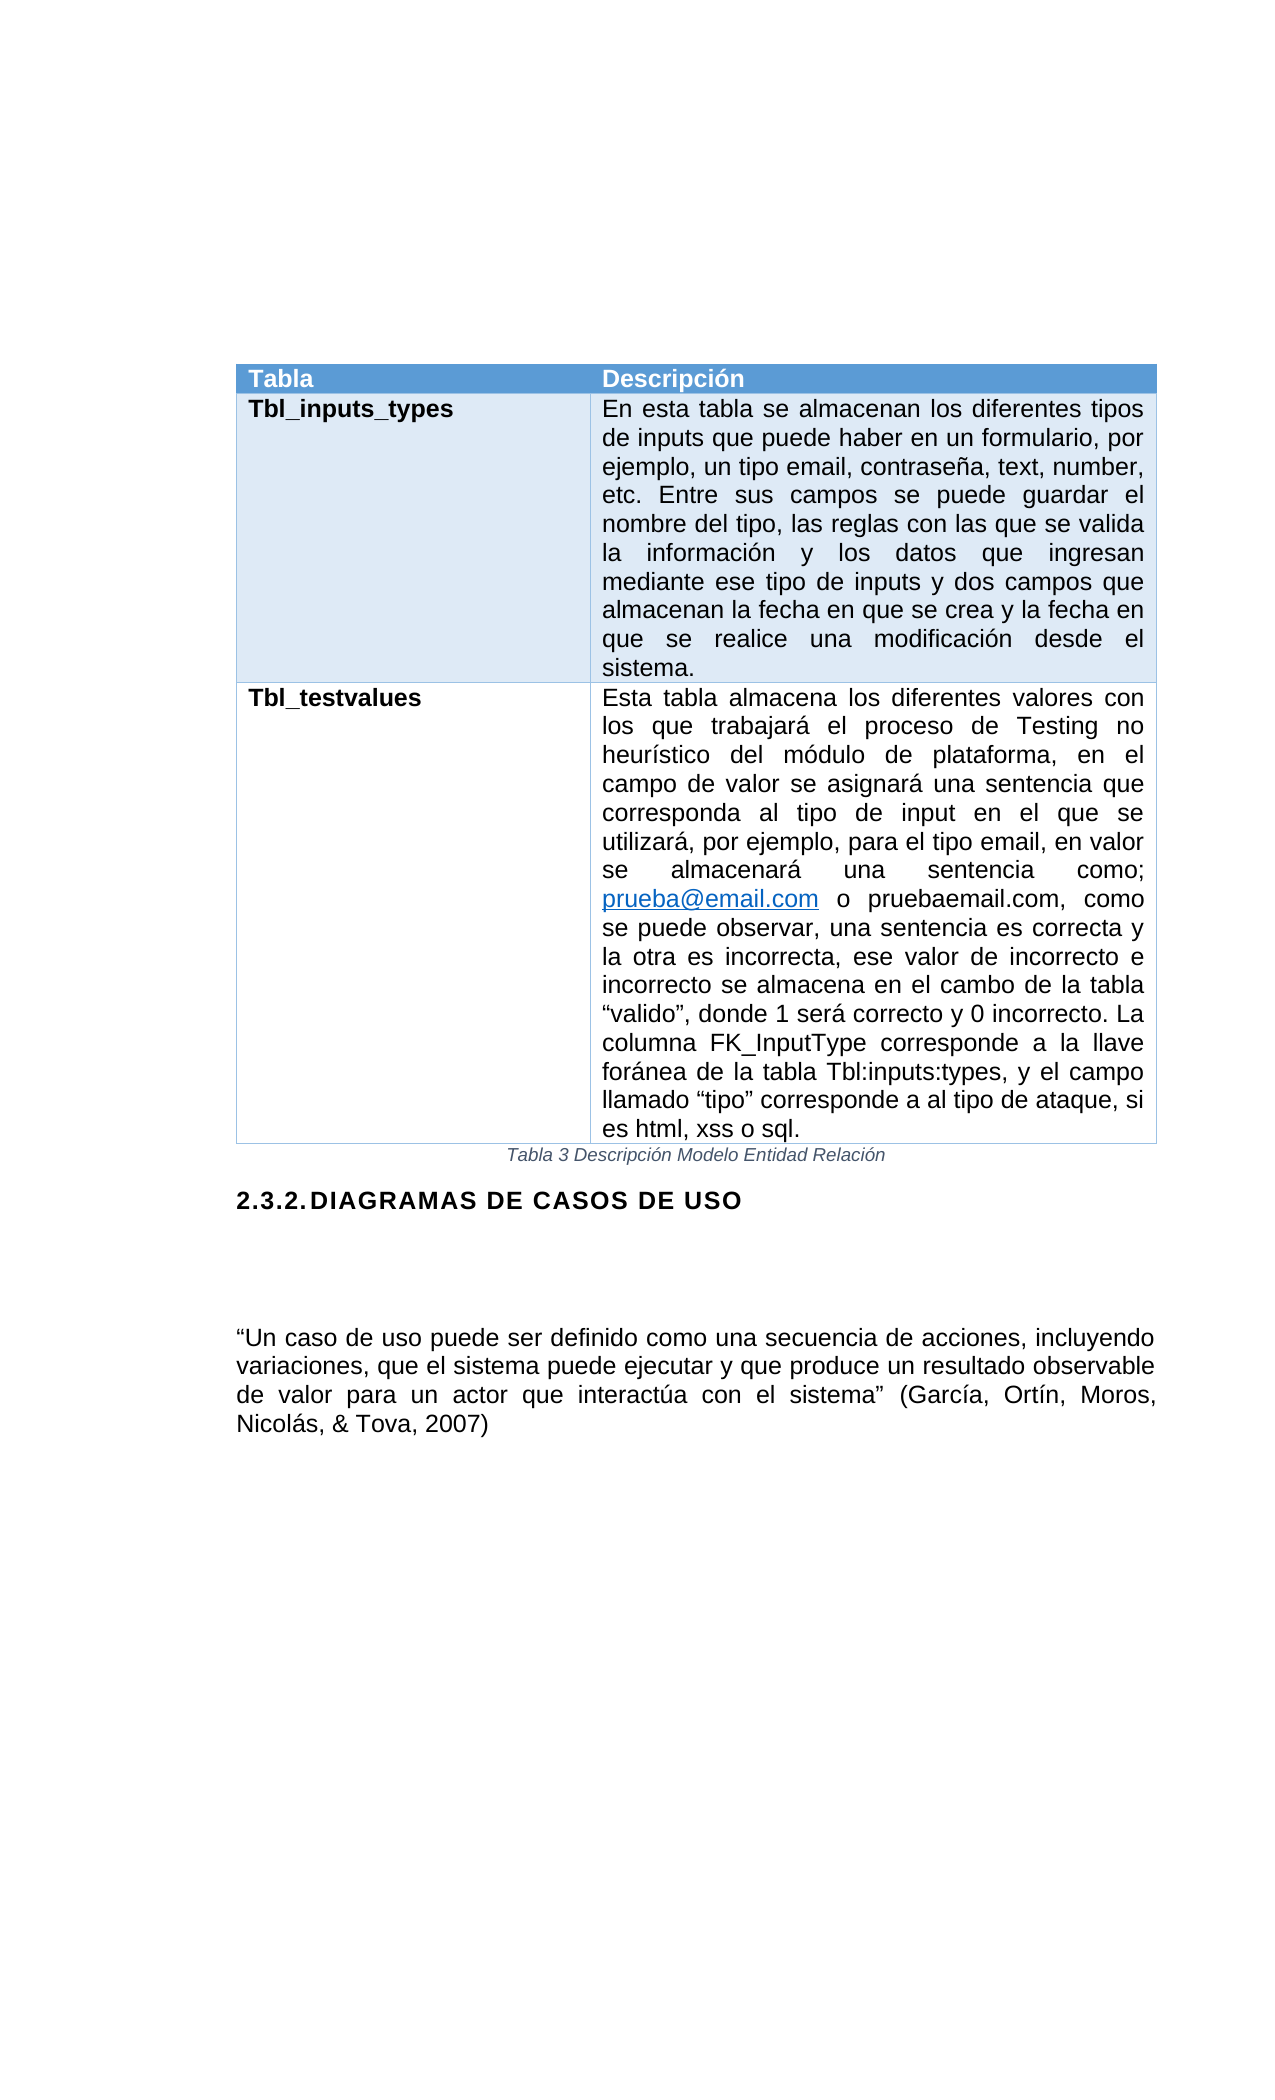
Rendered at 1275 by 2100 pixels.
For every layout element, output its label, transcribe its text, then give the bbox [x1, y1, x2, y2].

table_cell Esta tabla almacena los diferentes valores con los que trabajará el proceso de Testing no heurístico del módulo de plataforma, en el campo de valor se asignará una sentencia que corresponda al tipo de input en el que se utilizará, por ejemplo, para el tipo email, en valor se almacenará una sentencia como; prueba@email.com o pruebaemail.com, como se puede observar, una sentencia es correcta y la otra es incorrecta, ese valor de incorrecto e incorrecto se almacena en el cambo de la tabla “valido”, donde 1 será correcto y 0 incorrecto. La columna FK_InputType corresponde a la llave foránea de la tabla Tbl:inputs:types, y el campo llamado “tipo” corresponde a al tipo de ataque, si es html, xss o sql. [591, 683, 1156, 1143]
table_cell Tbl_testvalues [237, 683, 590, 1143]
table_header Tabla [237, 365, 590, 393]
text “Un caso de uso puede ser definido como una secuencia de acciones, incluyendo variaciones, que el sistema puede ejecutar y que produce un resultado observable de valor para un actor que interactúa con el sistema” (García, Ortín, Moros, Nicolás, & Tova, 2007) [236, 1322, 1157, 1437]
table_header Descripción [591, 365, 1156, 393]
table_cell En esta tabla se almacenan los diferentes tipos de inputs que puede haber en un formulario, por ejemplo, un tipo email, contraseña, text, number, etc. Entre sus campos se puede guardar el nombre del tipo, las reglas con las que se valida la información y los datos que ingresan mediante ese tipo de inputs y dos campos que almacenan la fecha en que se crea y la fecha en que se realice una modificación desde el sistema. [591, 394, 1156, 682]
table_cell Tbl_inputs_types [237, 394, 590, 682]
subtitle DIAGRAMAS DE CASOS DE USO [236, 1186, 1157, 1215]
